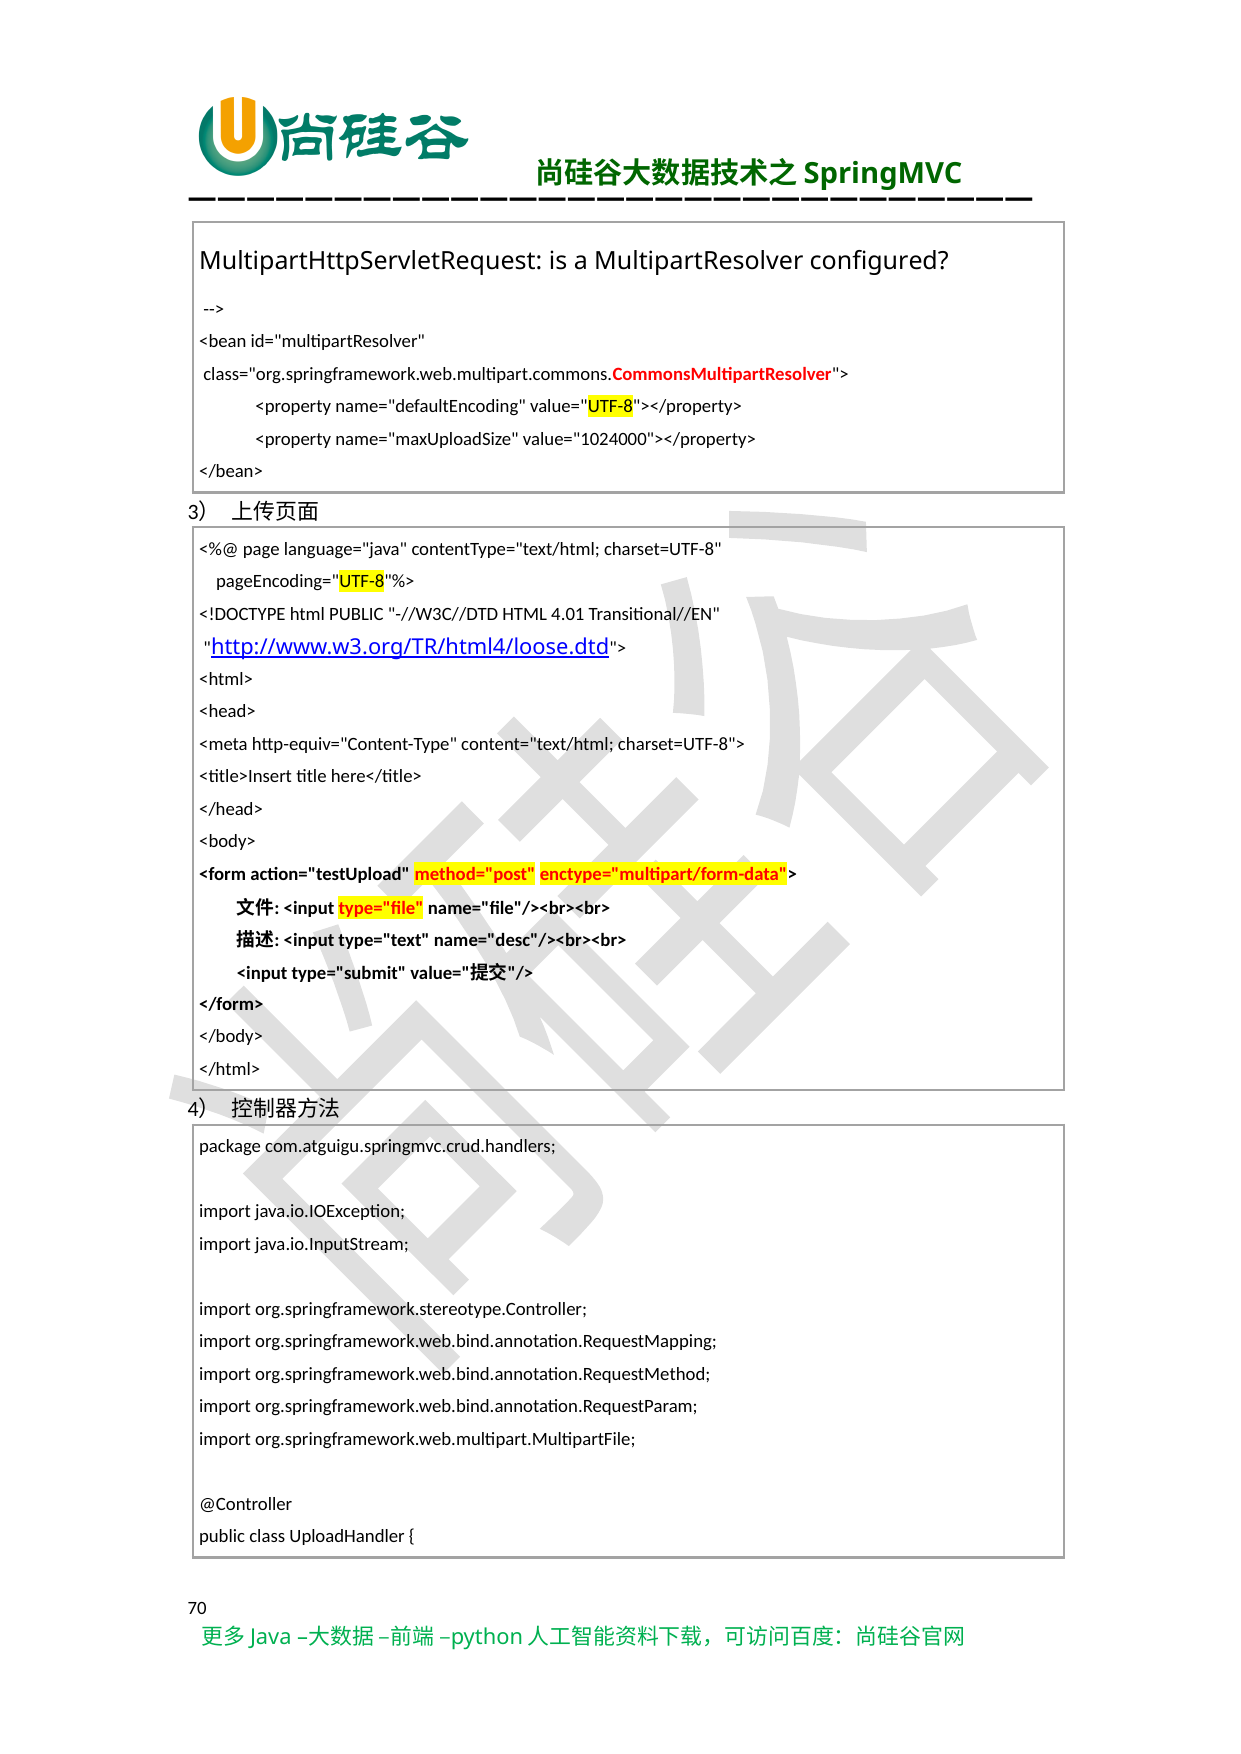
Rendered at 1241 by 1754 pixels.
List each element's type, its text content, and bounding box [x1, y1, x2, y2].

list 上传页面 [187, 493, 1053, 526]
table_header <%@ page language="java" contentType="text/html; charset=UTF-8" pageEncoding="UTF-8"%> <!DOCTYPE html PUBLIC "-//W3C//DTD HTML 4.01 Transitional//EN" "http://www.w3.org/TR/html4/loose.dtd"> <html> <head> <meta http-equiv="Content-Type" content="text/html; charset=UTF-8"> <title>Insert title here</title> </head> <body> <form action="testUpload" method="post" enctype="multipart/form-data"> 文件: <input type="file" name="file"/><br><br> 描述: <input type="text" name="desc"/><br><br> <input type="submit" value="提交"/> </form> </body> </html> [194, 528, 1063, 1089]
list 控制器方法 [187, 1091, 1053, 1123]
picture [187, 88, 476, 184]
